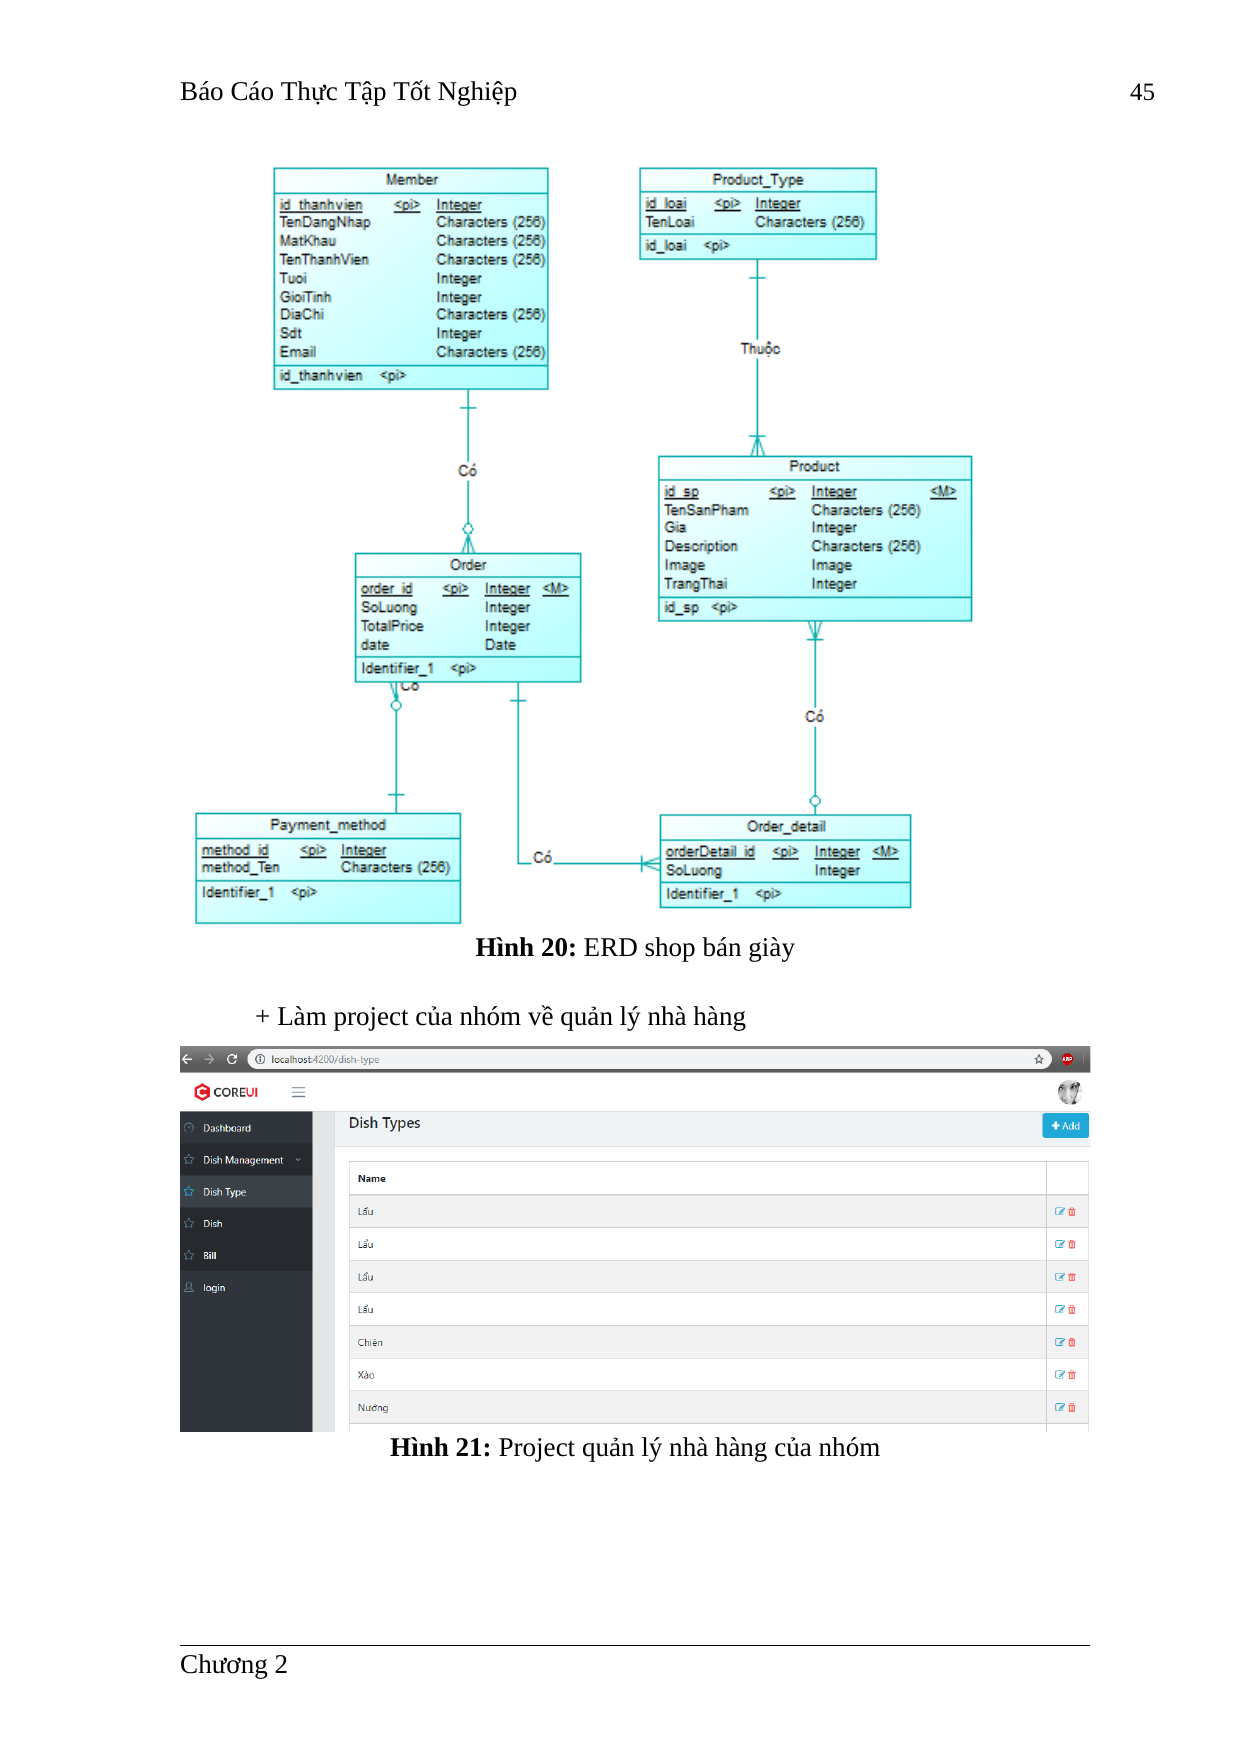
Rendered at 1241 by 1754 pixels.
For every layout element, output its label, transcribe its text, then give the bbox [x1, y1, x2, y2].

subtitle Hình 20: ERD shop bán giày [180, 931, 1090, 962]
picture [180, 1046, 1091, 1432]
picture [180, 150, 982, 932]
subtitle Hình 21: Project quản lý nhà hàng của nhóm [180, 1432, 1090, 1462]
text + Làm project của nhóm về quản lý nhà hàng [180, 1000, 1090, 1031]
